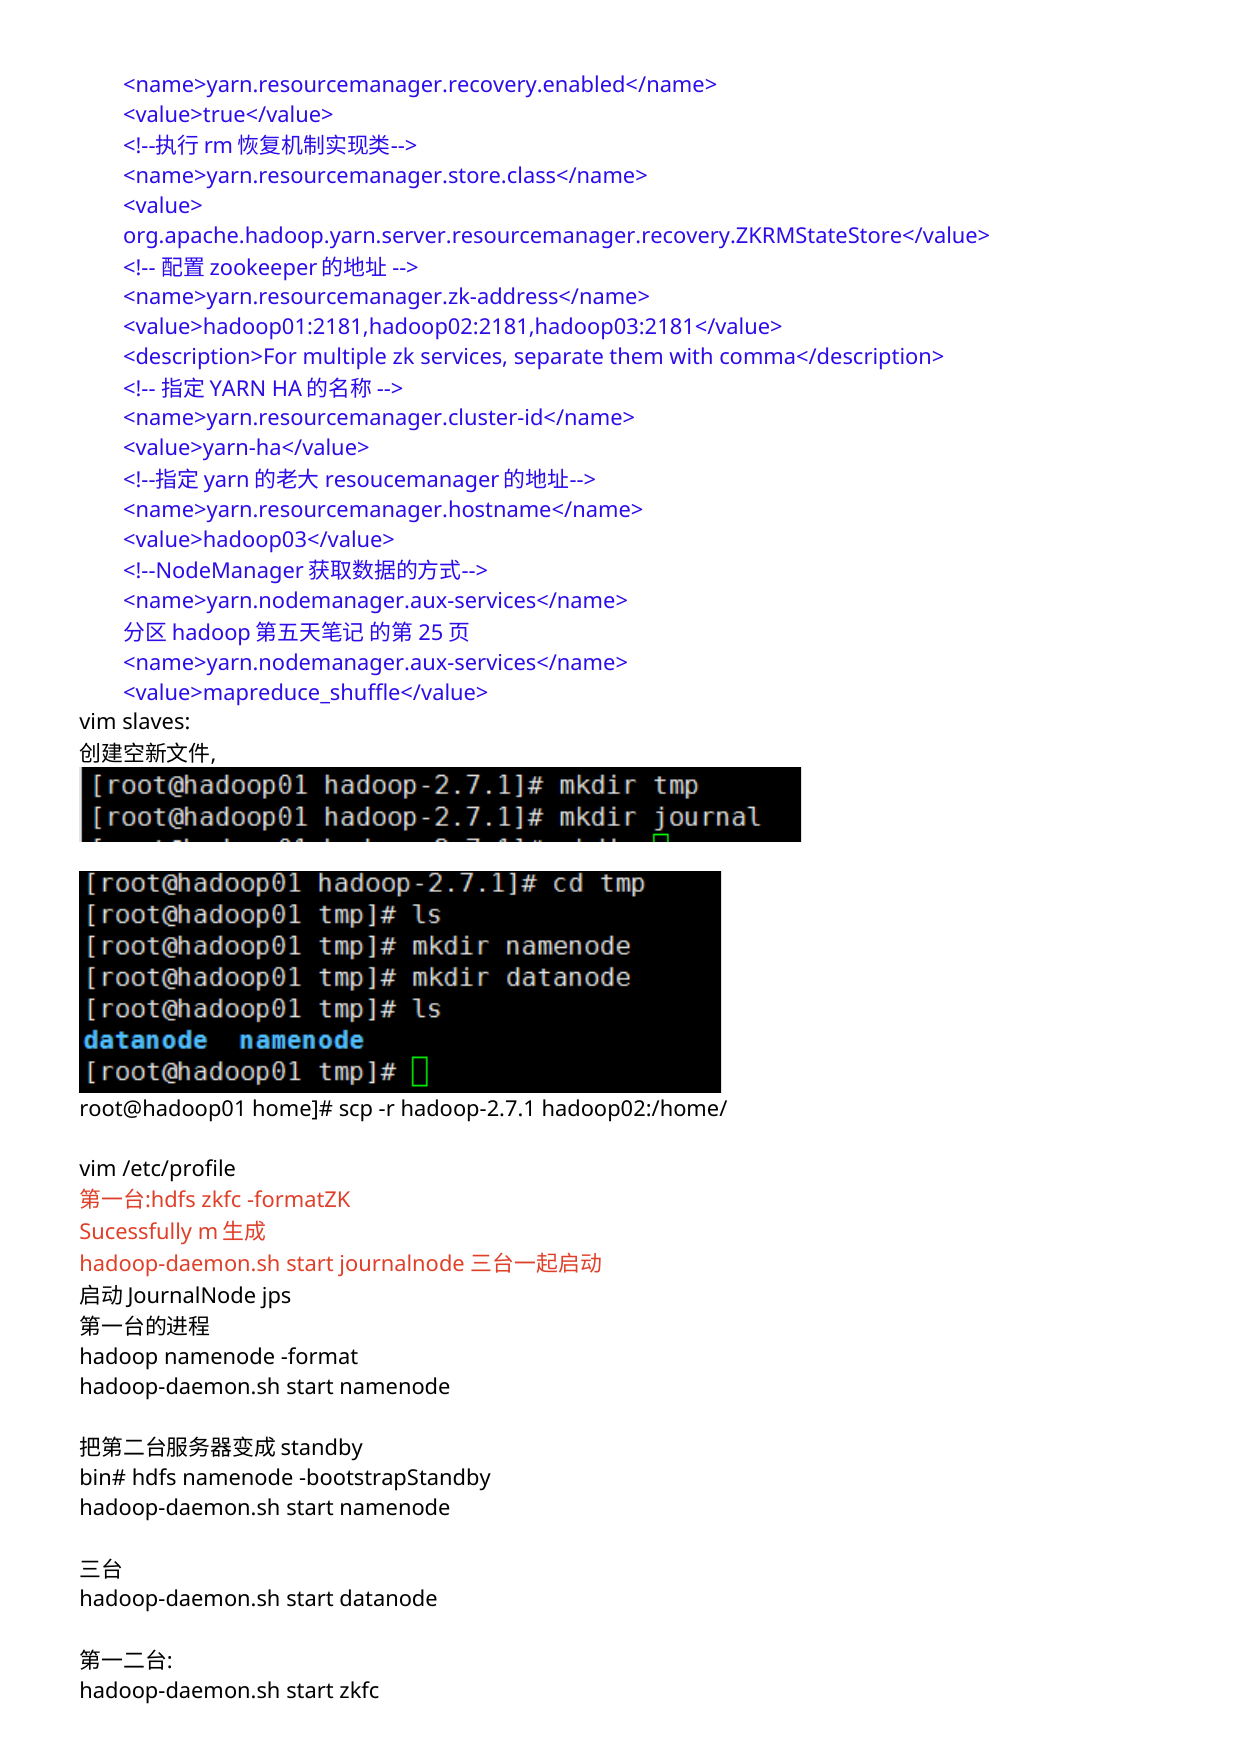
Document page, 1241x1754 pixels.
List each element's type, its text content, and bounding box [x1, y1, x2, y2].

text <name>yarn.nodemanager.aux-services</name> [123, 585, 1240, 615]
text <name>yarn.resourcemanager.zk-address</name> [123, 281, 1240, 311]
text 分区 hadoop第五天笔记 的第 25 页 [123, 615, 1240, 647]
text <!--执行rm恢复机制实现类--> [123, 128, 1240, 160]
text org.apache.hadoop.yarn.server.resourcemanager.recovery.ZKRMStateStore</value> [123, 220, 1240, 249]
text <value>true</value> [123, 98, 1240, 128]
text 第一台:hdfs zkfc -formatZK [79, 1182, 1240, 1214]
text <value>yarn-ha</value> [123, 432, 1240, 462]
text hadoop-daemon.sh start datanode [79, 1583, 1240, 1613]
text 启动JournalNode jps [79, 1278, 1240, 1309]
text Sucessfully m生成 [79, 1214, 1240, 1246]
text hadoop namenode -format [79, 1341, 1240, 1371]
text root@hadoop01 home]# scp -r hadoop-2.7.1 hadoop02:/home/ [79, 1093, 1240, 1123]
text hadoop-daemon.sh start namenode [79, 1371, 1240, 1401]
text <!-- 配置zookeeper的地址 --> [123, 249, 1240, 281]
text vim /etc/profile [79, 1152, 1240, 1182]
text <value>mapreduce_shuffle</value> [123, 676, 1240, 706]
text <!--指定yarn的老大 resoucemanager的地址--> [123, 462, 1240, 494]
picture [79, 871, 722, 1093]
text <name>yarn.resourcemanager.hostname</name> [123, 494, 1240, 523]
text <value>hadoop03</value> [123, 523, 1240, 553]
text hadoop-daemon.sh start namenode [79, 1492, 1240, 1522]
text <value>hadoop01:2181,hadoop02:2181,hadoop03:2181</value> [123, 311, 1240, 341]
text <name>yarn.resourcemanager.store.class</name> [123, 160, 1240, 190]
text <name>yarn.resourcemanager.cluster-id</name> [123, 402, 1240, 432]
text <description>For multiple zk services, separate them with comma</description> [123, 341, 1240, 371]
text 第一台的进程 [79, 1309, 1240, 1341]
text <name>yarn.nodemanager.aux-services</name> [123, 647, 1240, 676]
text 创建空新文件, [79, 736, 1240, 768]
text hadoop-daemon.sh start journalnode 三台一起启动 [79, 1246, 1240, 1278]
text <!--NodeManager获取数据的方式--> [123, 553, 1240, 585]
text <!-- 指定YARN HA的名称 --> [123, 371, 1240, 402]
text 第一二台: [79, 1643, 1240, 1674]
text 把第二台服务器变成standby [79, 1430, 1240, 1462]
text <value> [123, 190, 1240, 220]
text 三台 [79, 1552, 1240, 1583]
text vim slaves: [79, 706, 1240, 736]
text hadoop-daemon.sh start zkfc [79, 1674, 1240, 1704]
picture [79, 767, 802, 842]
text bin# hdfs namenode -bootstrapStandby [79, 1462, 1240, 1492]
text <name>yarn.resourcemanager.recovery.enabled</name> [123, 69, 1240, 98]
